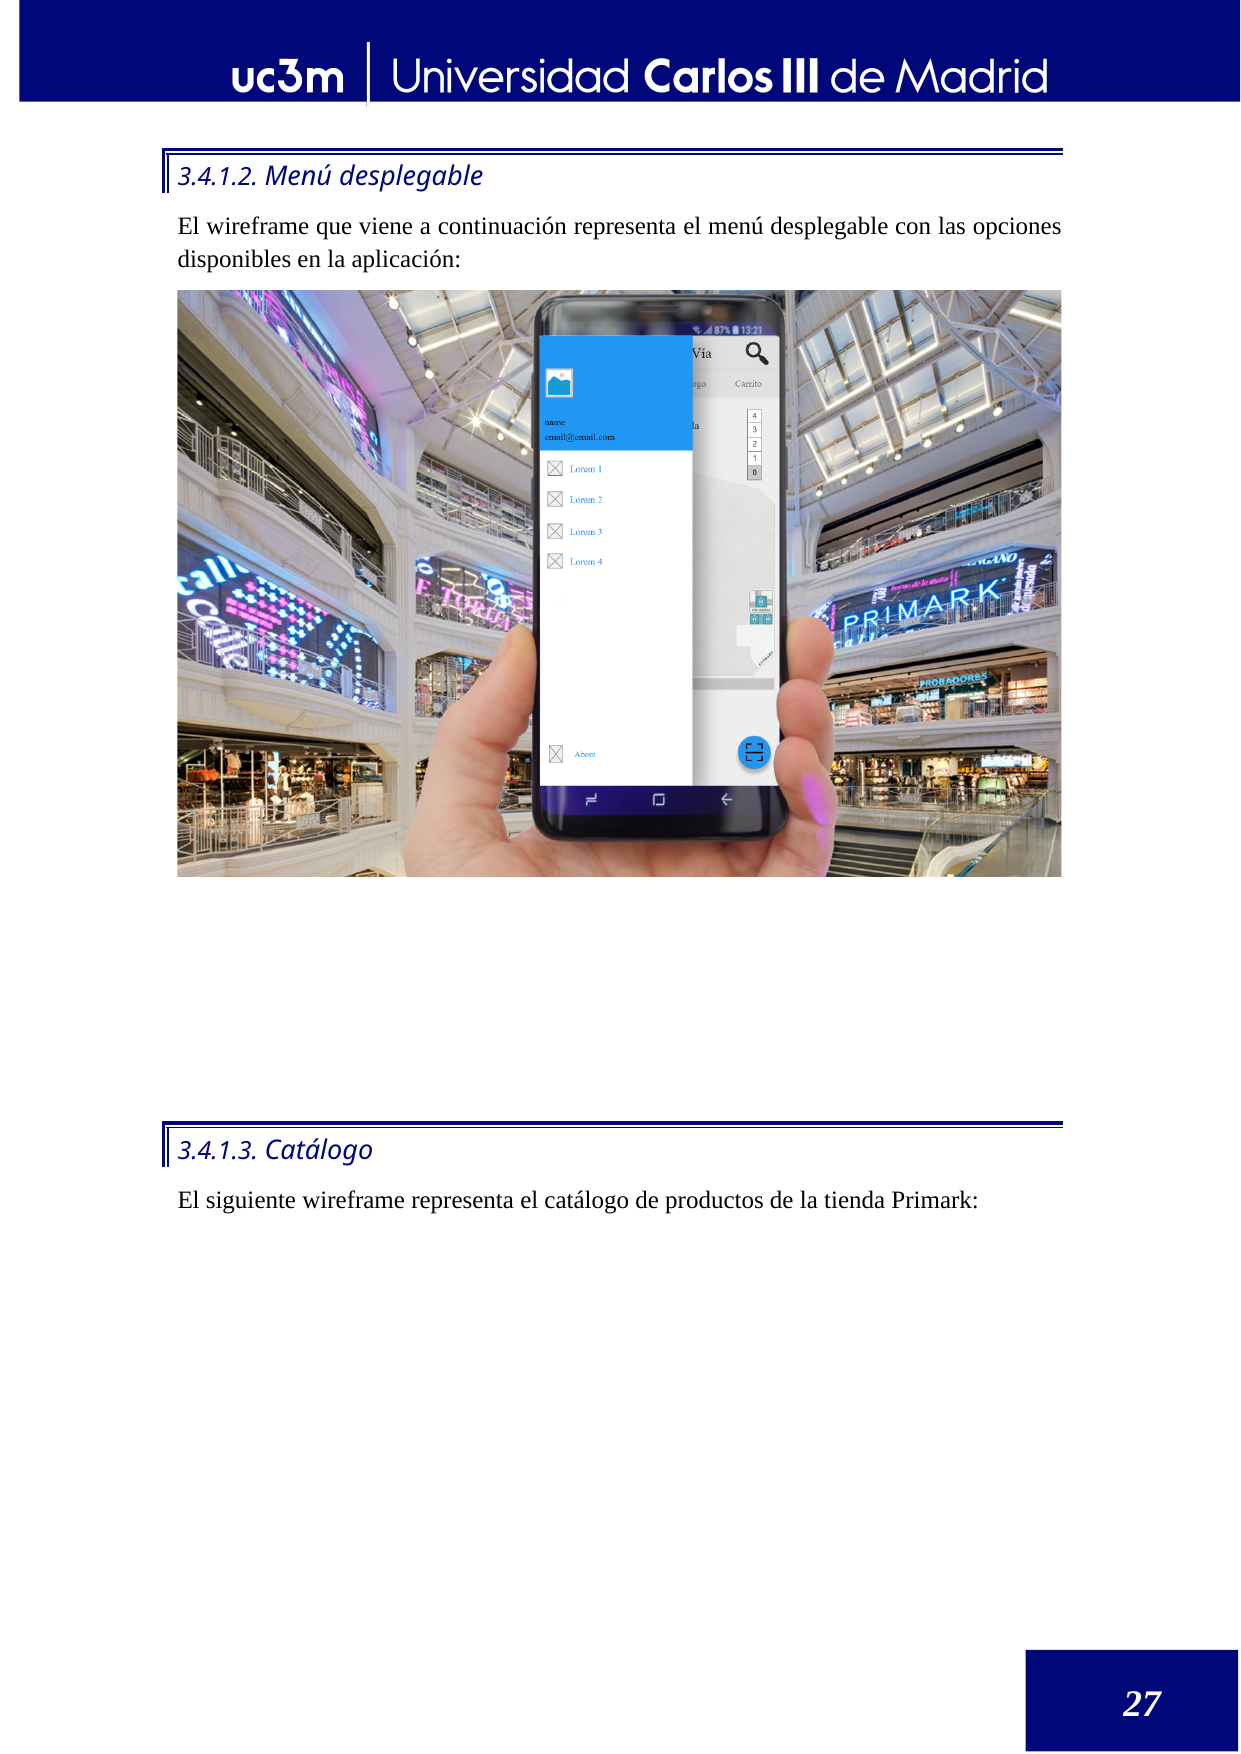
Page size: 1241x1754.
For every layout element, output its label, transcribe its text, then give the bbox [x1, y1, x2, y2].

picture [177, 290, 1062, 877]
picture [196, 31, 1083, 107]
subtitle Menú desplegable [169, 155, 1063, 193]
subtitle Catálogo [169, 1128, 1063, 1167]
text El siguiente wireframe representa el catálogo de productos de la tienda Primark: [177, 1185, 1063, 1214]
text El wireframe que viene a continuación representa el menú desplegable con las opciones disponibles en la aplicación: [177, 211, 1063, 273]
